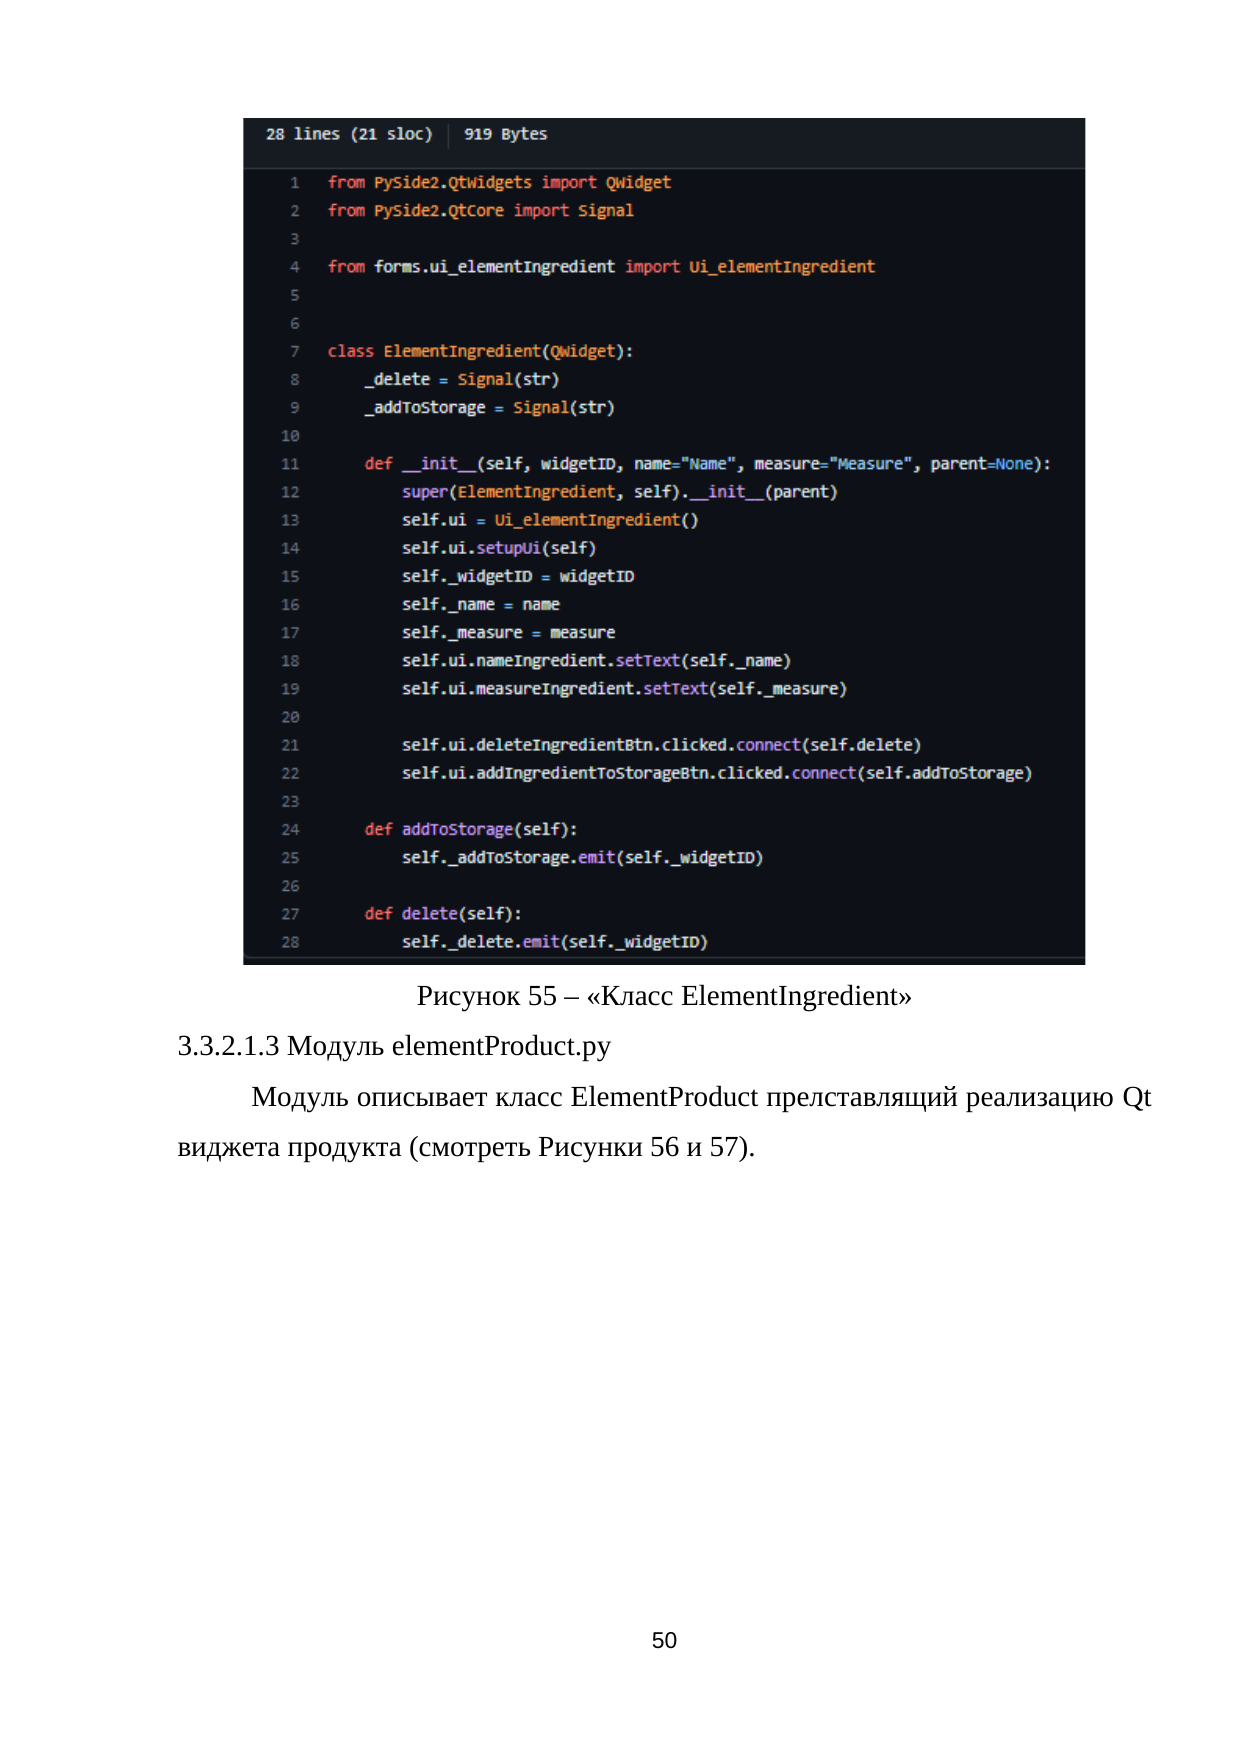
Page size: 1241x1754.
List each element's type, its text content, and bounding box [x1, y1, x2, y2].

text 3.3.2.1.3 Модуль elementProduct.py [177, 1028, 1152, 1062]
text Рисунок 55 – «Класс ElementIngredient» [177, 978, 1152, 1012]
picture [243, 118, 1086, 965]
text Модуль описывает класс ElementProduct прелставлящий реализацию Qt виджета продукта (смотреть Рисунки 56 и 57). [177, 1079, 1152, 1163]
